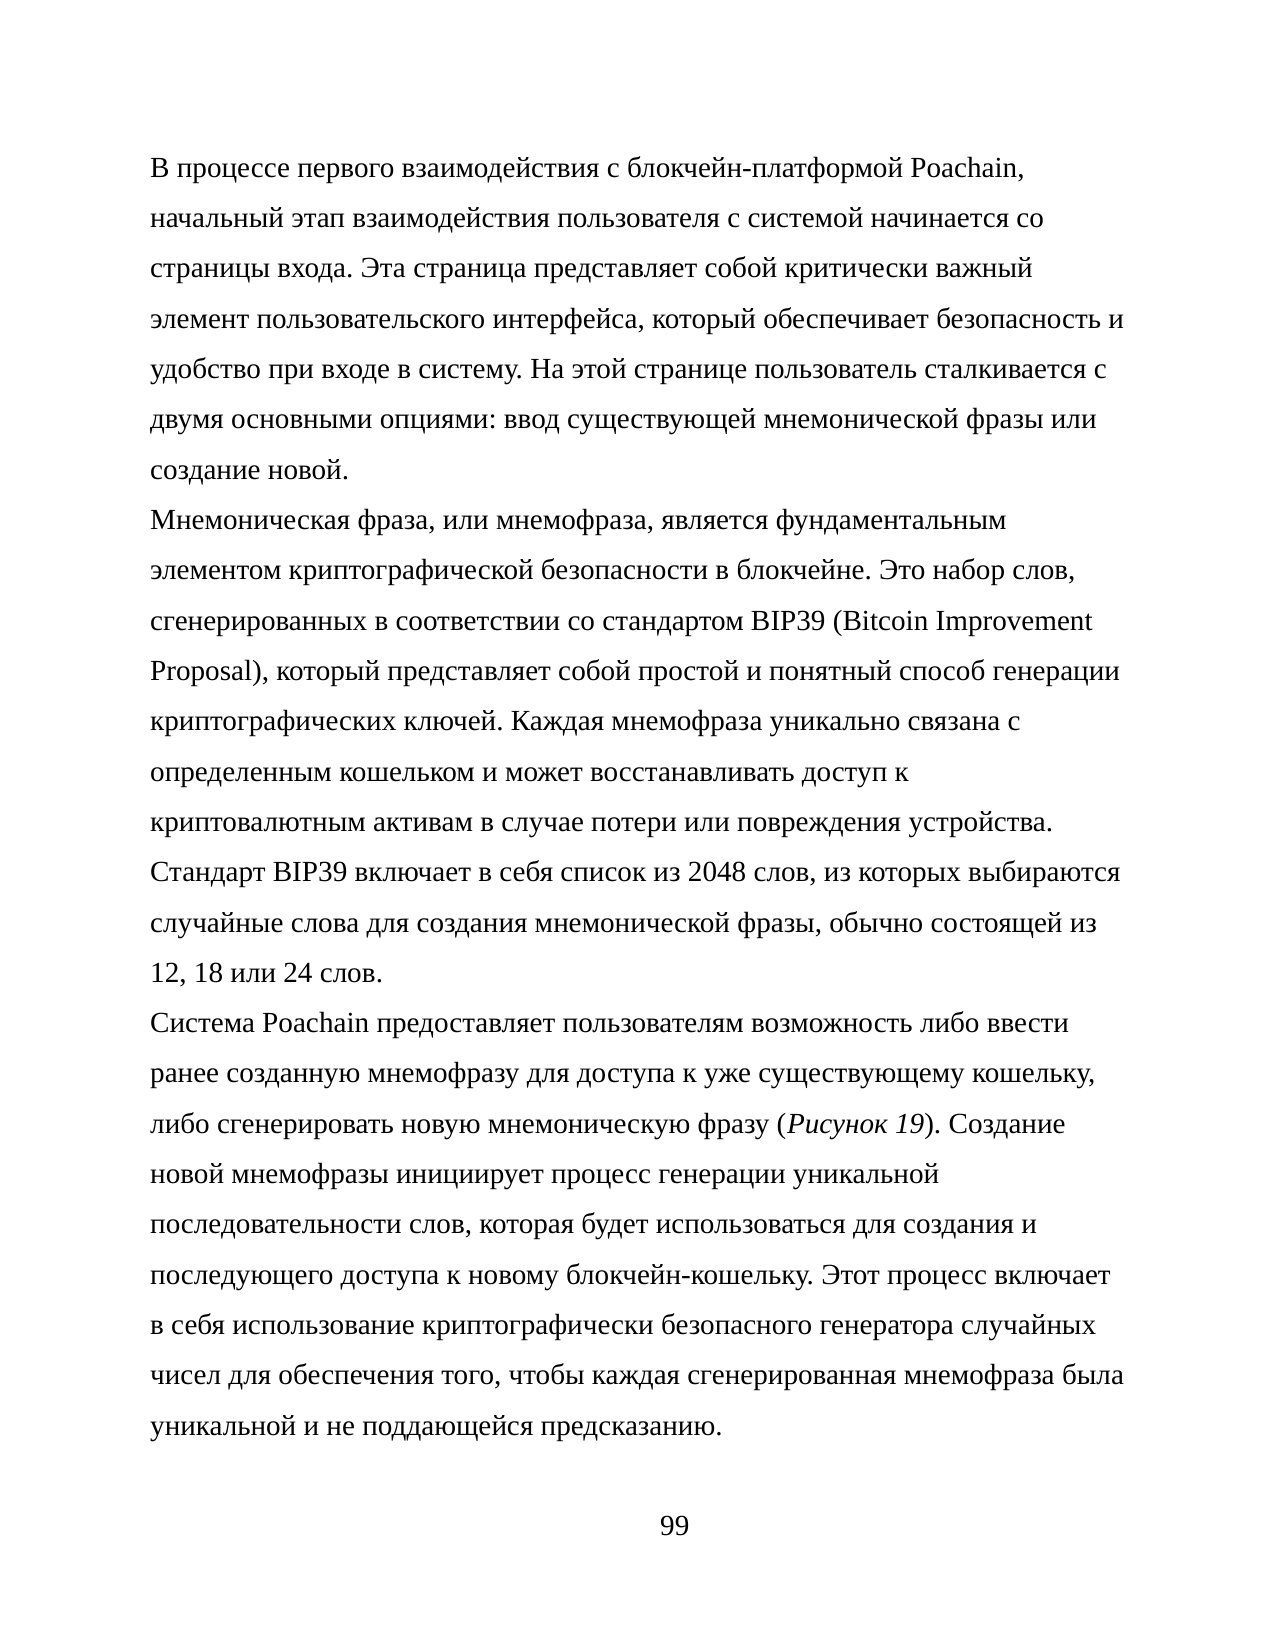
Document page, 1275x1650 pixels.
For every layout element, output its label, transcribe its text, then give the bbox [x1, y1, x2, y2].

text Мнемоническая фраза, или мнемофраза, является фундаментальным элементом криптографической безопасности в блокчейне. Это набор слов, сгенерированных в соответствии со стандартом BIP39 (Bitcoin Improvement Proposal), который представляет собой простой и понятный способ генерации криптографических ключей. Каждая мнемофраза уникально связана с определенным кошельком и может восстанавливать доступ к криптовалютным активам в случае потери или повреждения устройства. Стандарт BIP39 включает в себя список из 2048 слов, из которых выбираются случайные слова для создания мнемонической фразы, обычно состоящей из 12, 18 или 24 слов. [150, 502, 1125, 988]
text Система Poachain предоставляет пользователям возможность либо ввести ранее созданную мнемофразу для доступа к уже существующему кошельку, либо сгенерировать новую мнемоническую фразу (Рисунок 13). Создание новой мнемофразы инициирует процесс генерации уникальной последовательности слов, которая будет использоваться для создания и последующего доступа к новому блокчейн-кошельку. Этот процесс включает в себя использование криптографически безопасного генератора случайных чисел для обеспечения того, чтобы каждая сгенерированная мнемофраза была уникальной и не поддающейся предсказанию. [150, 1005, 1125, 1441]
text В процессе первого взаимодействия с блокчейн-платформой Poachain, начальный этап взаимодействия пользователя с системой начинается со страницы входа. Эта страница представляет собой критически важный элемент пользовательского интерфейса, который обеспечивает безопасность и удобство при входе в систему. На этой странице пользователь сталкивается с двумя основными опциями: ввод существующей мнемонической фразы или создание новой. [150, 150, 1125, 485]
